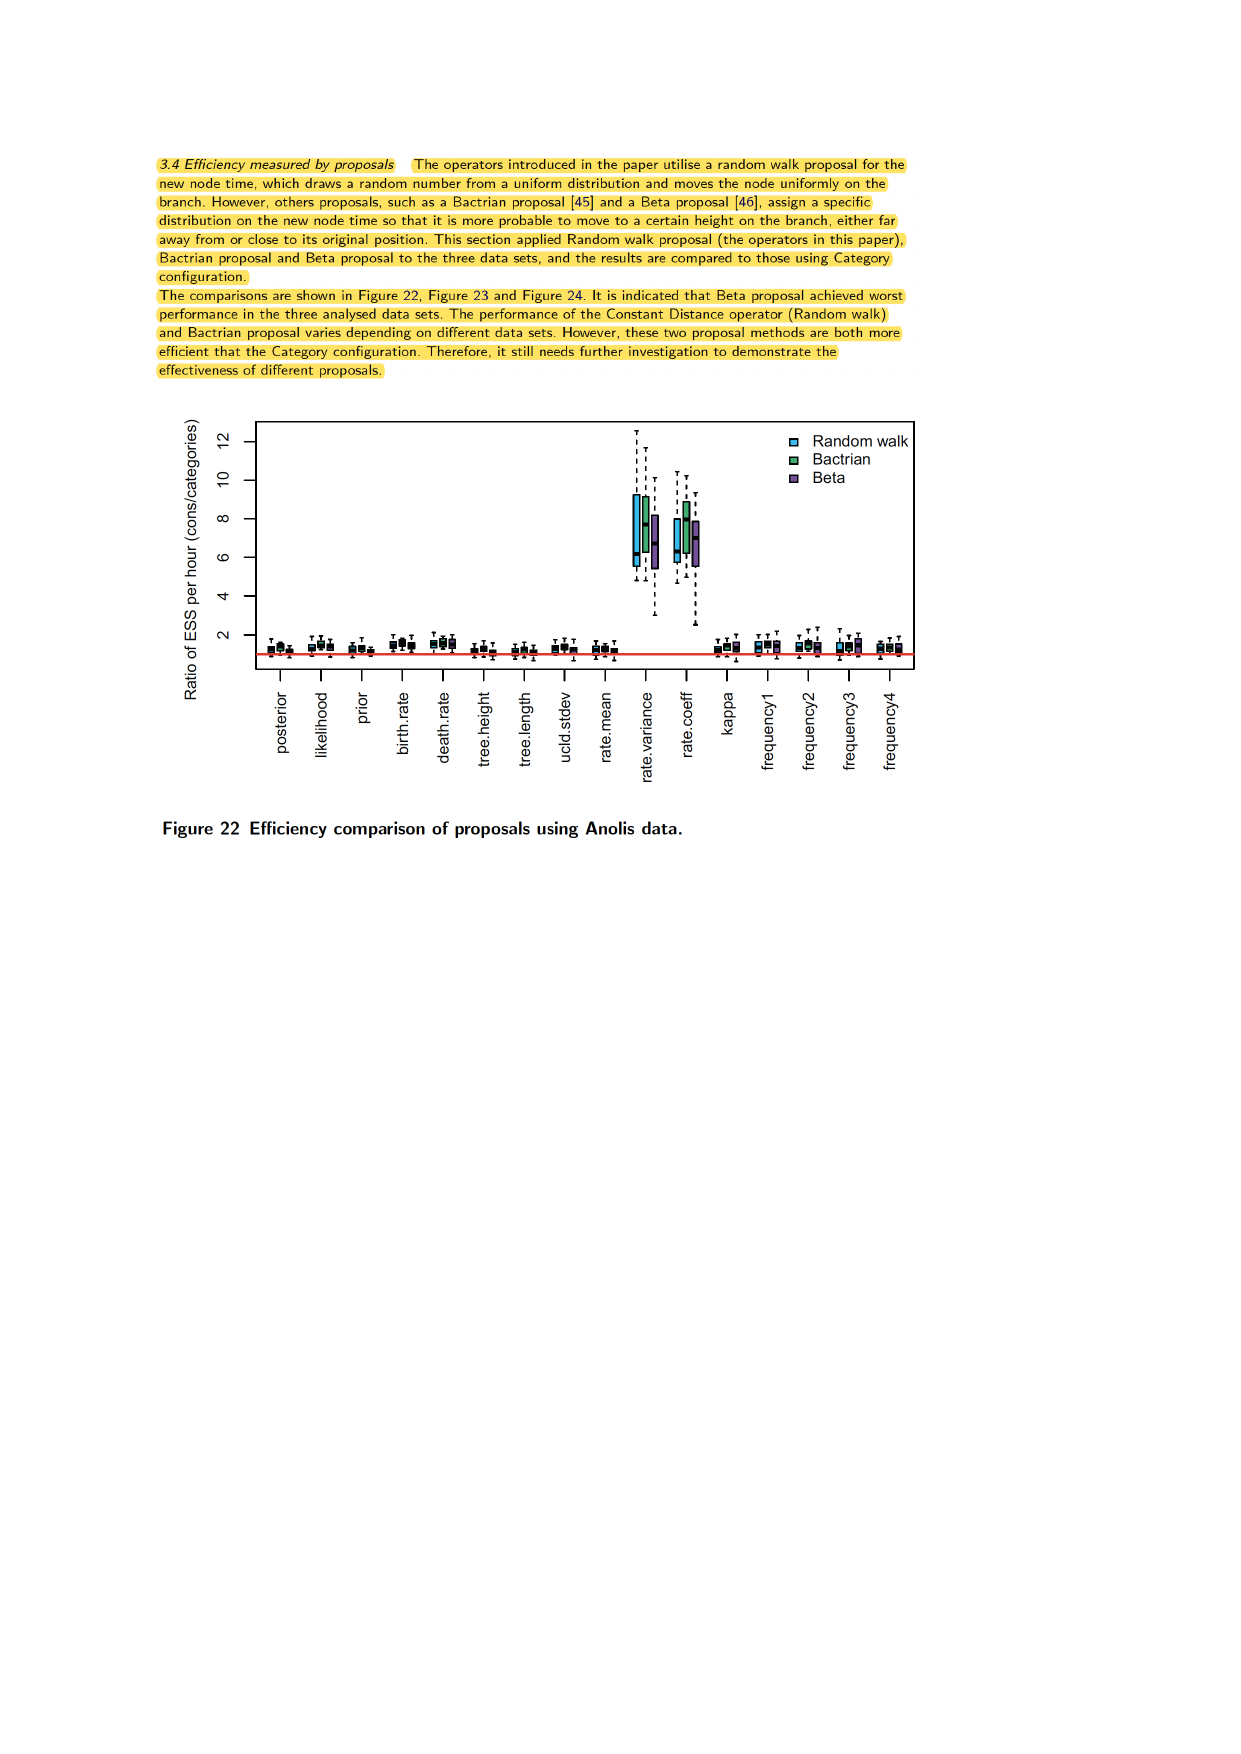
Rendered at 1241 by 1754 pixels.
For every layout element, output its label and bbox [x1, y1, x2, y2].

picture [150, 402, 950, 847]
picture [150, 150, 924, 387]
